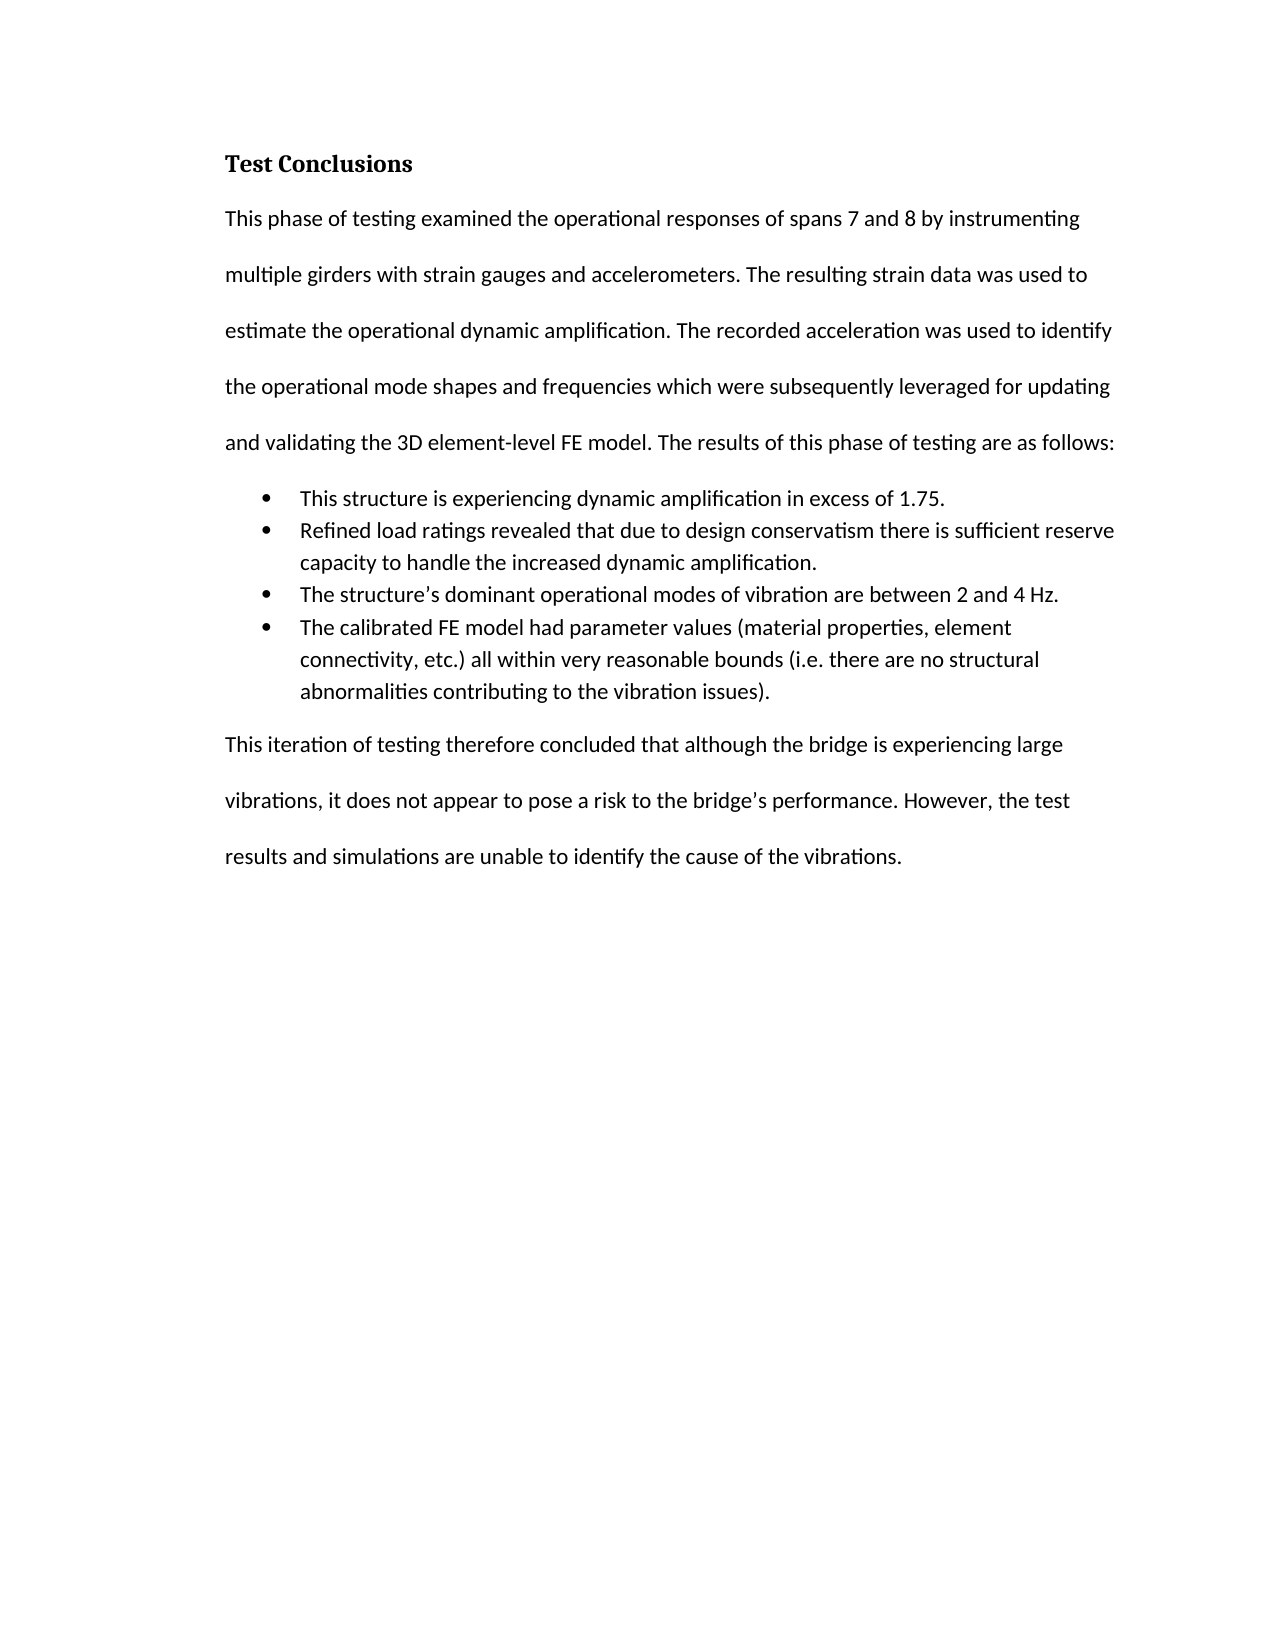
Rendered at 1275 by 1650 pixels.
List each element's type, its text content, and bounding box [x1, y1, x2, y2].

text This phase of testing examined the operational responses of spans 7 and 8 by instrumenting multiple girders with strain gauges and accelerometers. The resulting strain data was used to estimate the operational dynamic amplification. The recorded acceleration was used to identify the operational mode shapes and frequencies which were subsequently leveraged for updating and validating the 3D element-level FE model. The results of this phase of testing are as follows: [225, 204, 1125, 456]
text This iteration of testing therefore concluded that although the bridge is experiencing large vibrations, it does not appear to pose a risk to the bridge’s performance. However, the test results and simulations are unable to identify the cause of the vibrations. [225, 730, 1125, 870]
list This structure is experiencing dynamic amplification in excess of 1.75. [262, 484, 1125, 512]
list Refined load ratings revealed that due to design conservatism there is sufficient reserve capacity to handle the increased dynamic amplification. [262, 516, 1125, 576]
list The structure’s dominant operational modes of vibration are between 2 and 4 Hz. [262, 581, 1125, 608]
list The calibrated FE model had parameter values (material properties, element connectivity, etc.) all within very reasonable bounds (i.e. there are no structural abnormalities contributing to the vibration issues). [262, 613, 1125, 705]
subtitle Test Conclusions [225, 150, 1125, 179]
